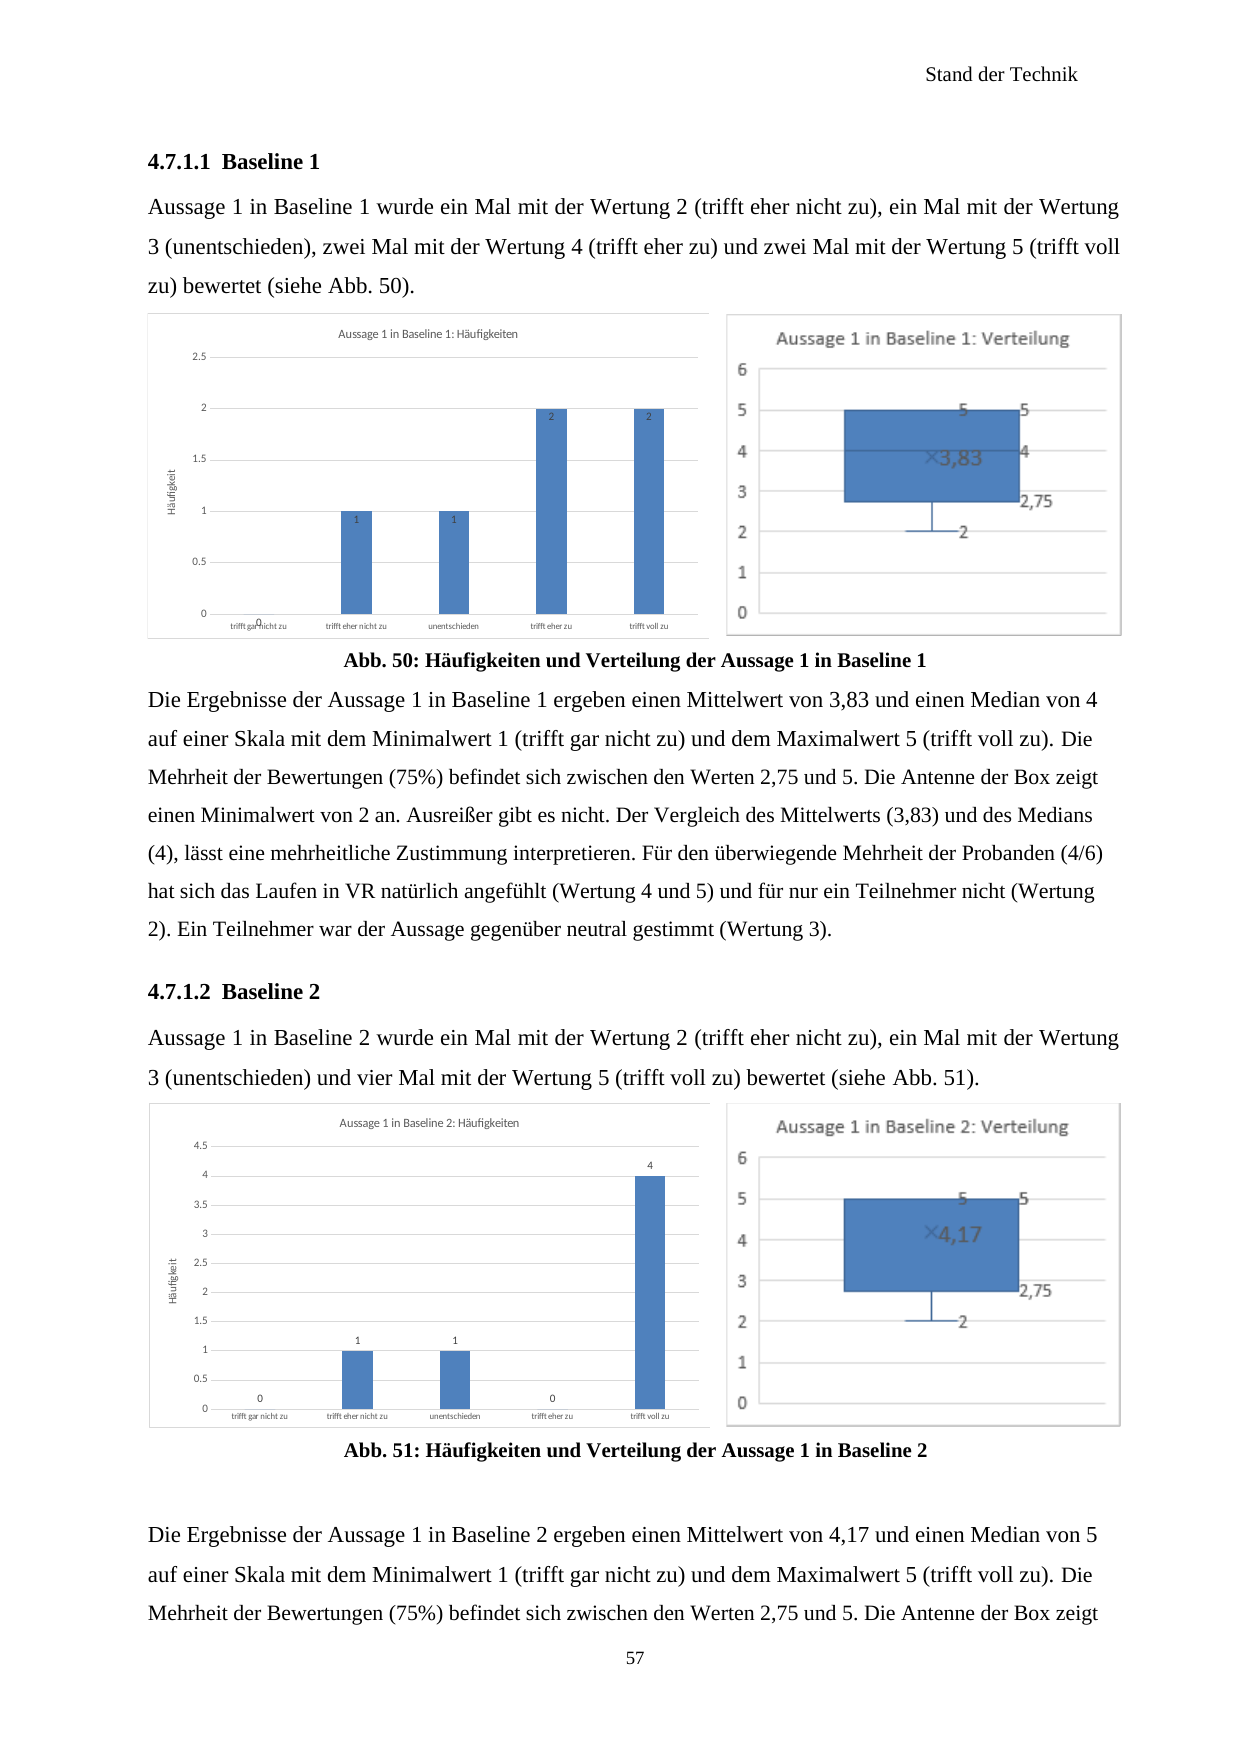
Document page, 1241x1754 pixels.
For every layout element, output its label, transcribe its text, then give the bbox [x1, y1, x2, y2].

text Die Ergebnisse der Aussage 1 in Baseline 1 ergeben einen Mittelwert von 3,83 und einen Median von 4 auf einer Skala mit dem Minimalwert 1 (trifft gar nicht zu) und dem Maximalwert 5 (trifft voll zu). Die Mehrheit der Bewertungen (75%) befindet sich zwischen den Werten 2,75 und 5. Die Antenne der Box zeigt einen Minimalwert von 2 an. Ausreißer gibt es nicht. Der Vergleich des Mittelwerts (3,83) und des Medians (4), lässt eine mehrheitliche Zustimmung interpretieren. Für den überwiegende Mehrheit der Probanden (4/6) hat sich das Laufen in VR natürlich angefühlt (Wertung 4 und 5) und für nur ein Teilnehmer nicht (Wertung 2). Ein Teilnehmer war der Aussage gegenüber neutral gestimmt (Wertung 3). [148, 672, 1122, 941]
picture [726, 314, 1123, 639]
subtitle Baseline 2 [148, 978, 1122, 1005]
picture [726, 1103, 1122, 1428]
subtitle Baseline 1 [148, 148, 1122, 174]
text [148, 1522, 1122, 1625]
